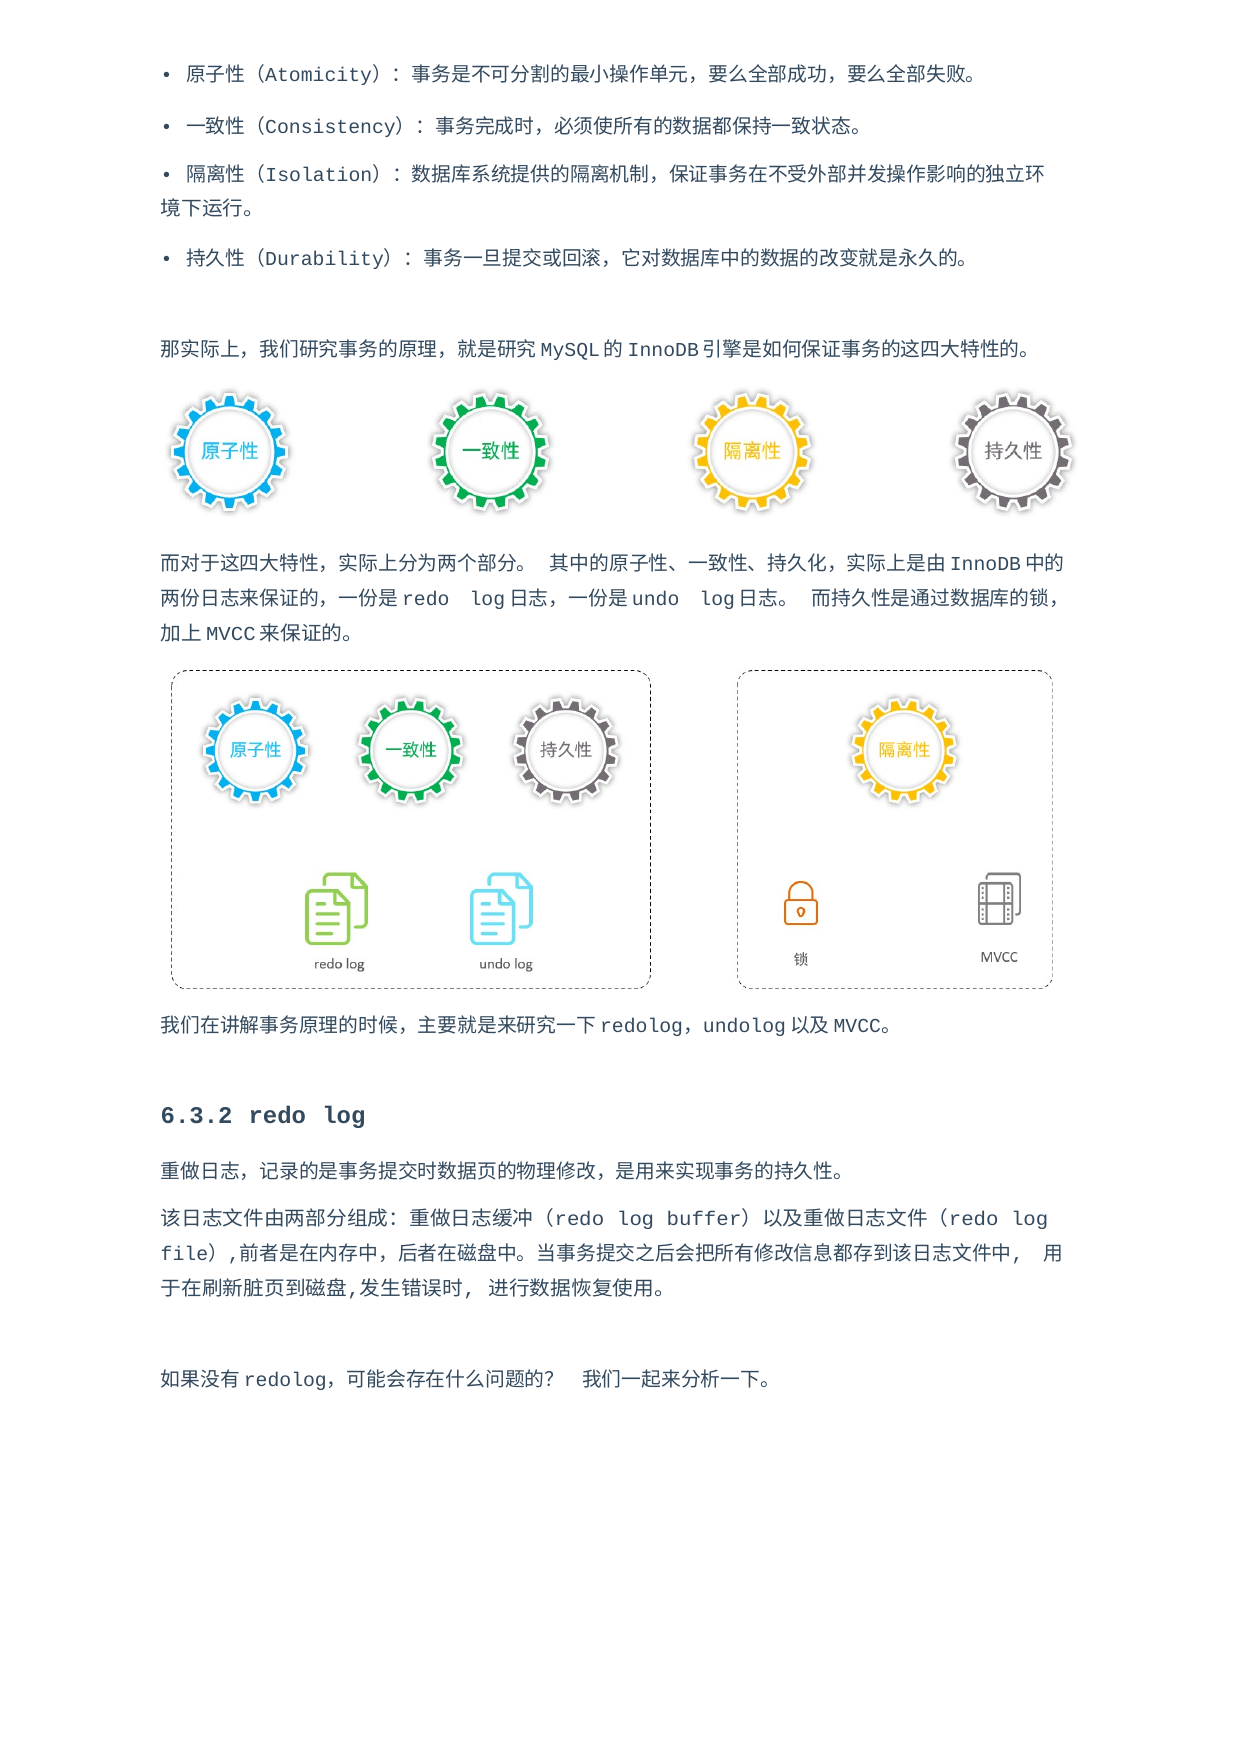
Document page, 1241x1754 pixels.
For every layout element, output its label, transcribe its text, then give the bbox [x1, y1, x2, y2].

picture [163, 385, 1079, 519]
list 隔离性（Isolation）：数据库系统提供的隔离机制，保证事务在不受外部并发操作影响的独立环 境下运行。 [160, 158, 1069, 221]
text 那实际上，我们研究事务的原理，就是研究MySQL的InnoDB引擎是如何保证事务的这四大特性的。 [160, 334, 1094, 363]
picture [171, 670, 1053, 989]
list 持久性（Durability）：事务一旦提交或回滚，它对数据库中的数据的改变就是永久的。 [160, 243, 1094, 272]
text 该日志文件由两部分组成：重做日志缓冲（redo log buffer）以及重做日志文件（redo log file）,前者是在内存中，后者在磁盘中。当事务提交之后会把所有修改信息都存到该日志文件中, 用于在刷新脏页到磁盘,发生错误时, 进行数据恢复使用。 [160, 1203, 1081, 1301]
list 原子性（Atomicity）：事务是不可分割的最小操作单元，要么全部成功，要么全部失败。 [160, 59, 1094, 88]
text 如果没有redolog，可能会存在什么问题的？ 我们一起来分析一下。 [160, 1363, 1094, 1392]
text 重做日志，记录的是事务提交时数据页的物理修改，是用来实现事务的持久性。 [160, 1156, 1094, 1184]
subtitle redo log [160, 1104, 1094, 1131]
list 一致性（Consistency）：事务完成时，必须使所有的数据都保持一致状态。 [160, 111, 1094, 139]
